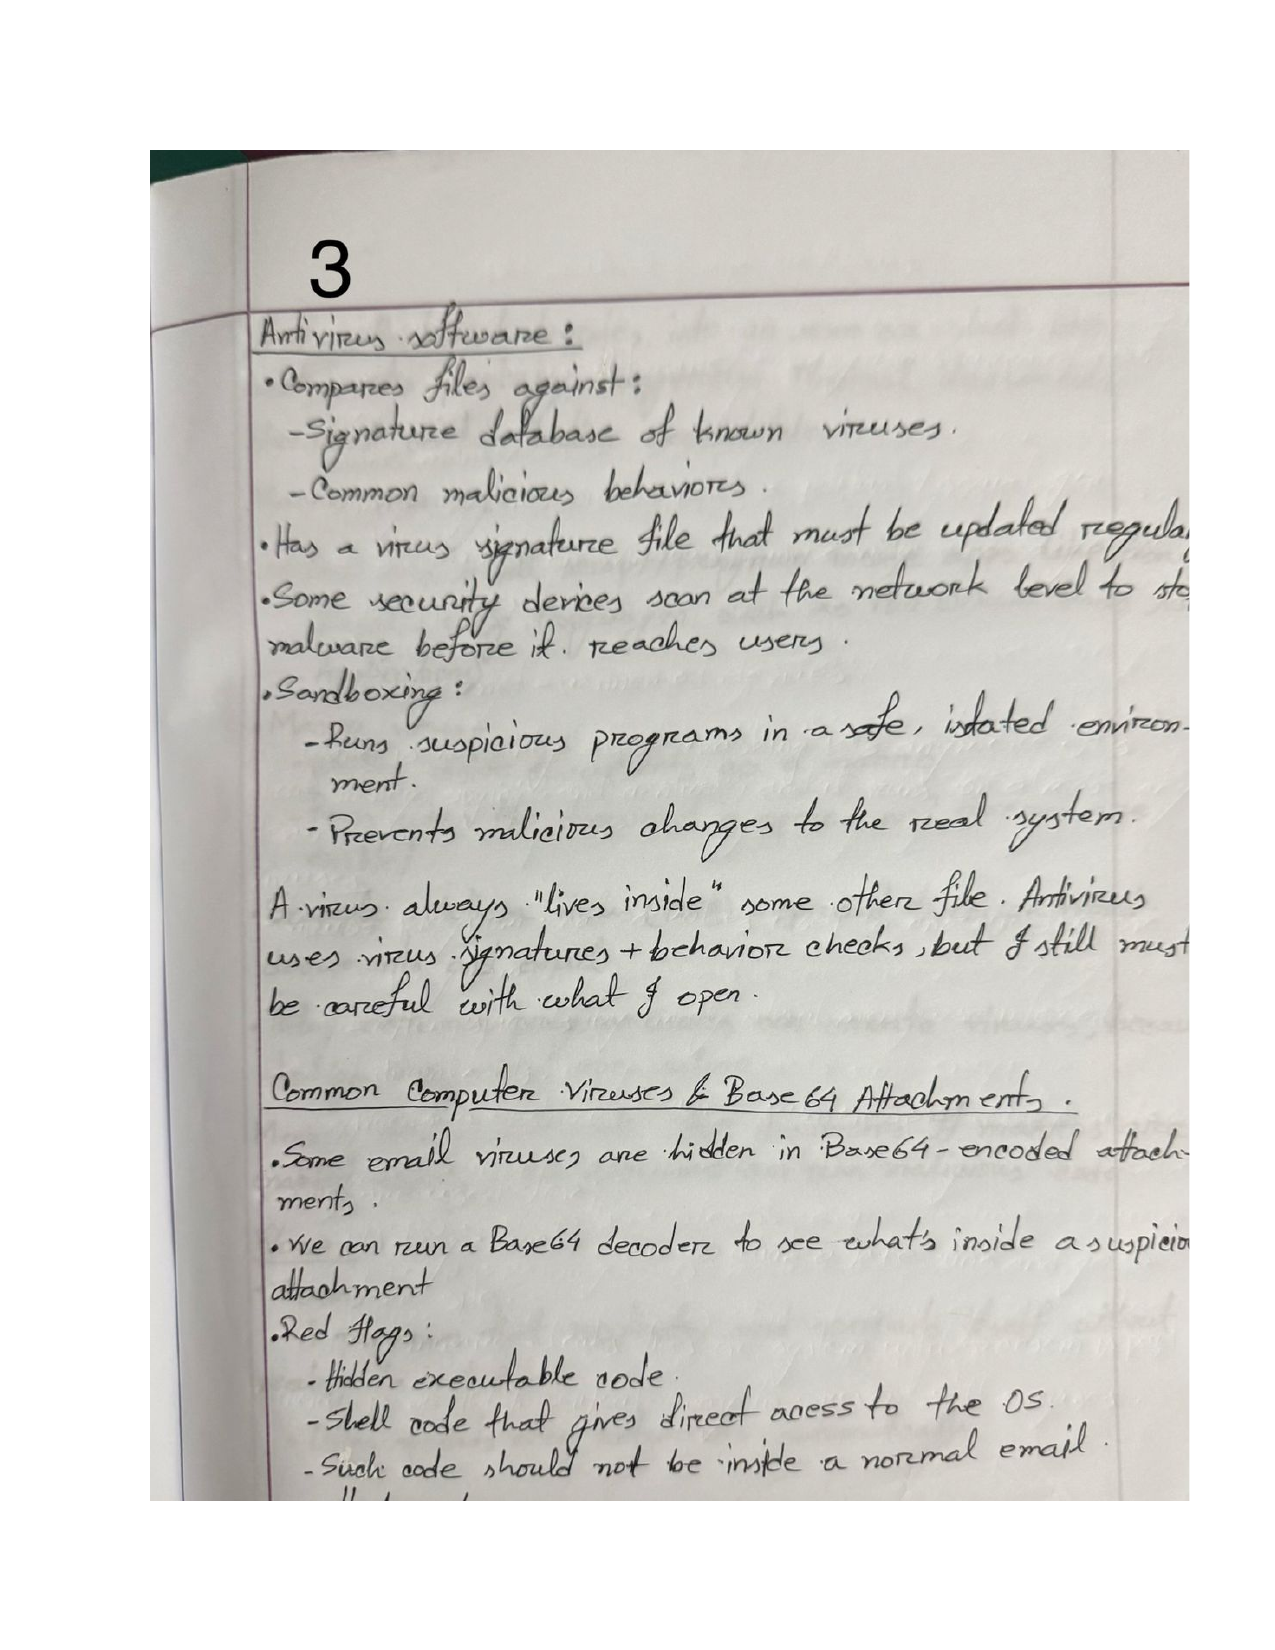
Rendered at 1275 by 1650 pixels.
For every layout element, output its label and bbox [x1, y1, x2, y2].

picture [150, 150, 1190, 1501]
